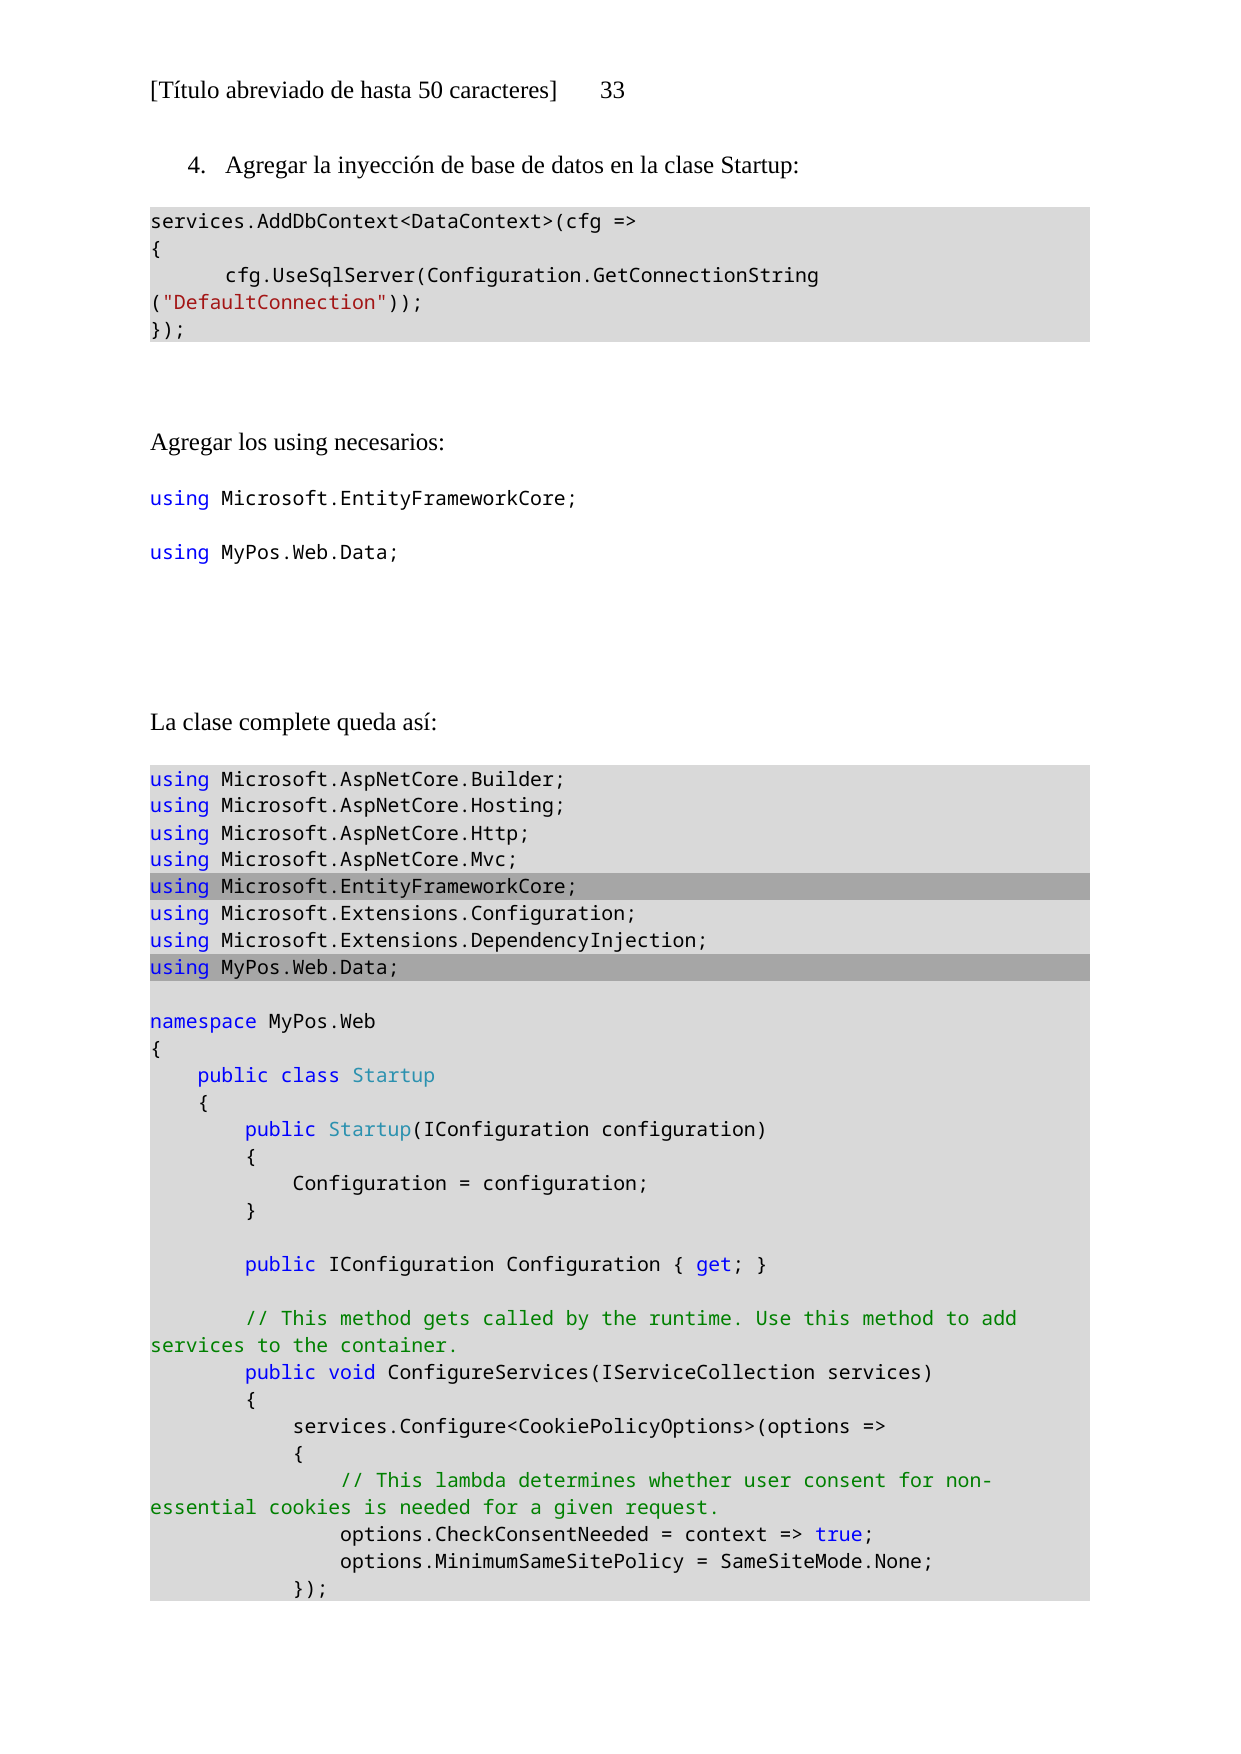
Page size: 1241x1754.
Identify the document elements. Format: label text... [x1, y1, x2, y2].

text La clase complete queda así: [150, 707, 1090, 736]
text { [150, 1142, 1090, 1169]
text using Microsoft.EntityFrameworkCore; [150, 873, 1090, 900]
text }); [150, 315, 1090, 342]
text using Microsoft.AspNetCore.Http; [150, 819, 1090, 846]
text public IConfiguration Configuration { get; } [150, 1250, 1090, 1277]
text public void ConfigureServices(IServiceCollection services) [150, 1358, 1090, 1385]
text { [150, 1439, 1090, 1466]
text // This method gets called by the runtime. Use this method to add services to the container. [150, 1304, 1090, 1358]
text using Microsoft.Extensions.Configuration; [150, 900, 1090, 927]
text using MyPos.Web.Data; [150, 954, 1090, 981]
text } [150, 1196, 1090, 1223]
text using Microsoft.EntityFrameworkCore; [150, 484, 1090, 511]
text options.CheckConsentNeeded = context => true; [150, 1520, 1090, 1547]
text { [150, 1385, 1090, 1412]
text { [150, 1034, 1090, 1062]
text { [150, 234, 1090, 261]
text services.AddDbContext<DataContext>(cfg => [150, 207, 1090, 234]
text services.Configure<CookiePolicyOptions>(options => [150, 1412, 1090, 1439]
text public Startup(IConfiguration configuration) [150, 1116, 1090, 1142]
text using MyPos.Web.Data; [150, 538, 1090, 565]
text options.MinimumSameSitePolicy = SameSiteMode.None; [150, 1547, 1090, 1574]
text Agregar los using necesarios: [150, 427, 1090, 456]
text public class Startup [150, 1062, 1090, 1088]
list Agregar la inyección de base de datos en la clase Startup: [187, 150, 1090, 179]
text // This lambda determines whether user consent for non-essential cookies is needed for a given request. [150, 1466, 1090, 1520]
text using Microsoft.AspNetCore.Builder; [150, 765, 1090, 792]
text using Microsoft.Extensions.DependencyInjection; [150, 927, 1090, 954]
text namespace MyPos.Web [150, 1008, 1090, 1034]
text cfg.UseSqlServer(Configuration.GetConnectionString("DefaultConnection")); [150, 261, 1090, 315]
text { [150, 1088, 1090, 1116]
text using Microsoft.AspNetCore.Hosting; [150, 792, 1090, 819]
text }); [150, 1574, 1090, 1601]
text Configuration = configuration; [150, 1169, 1090, 1196]
text using Microsoft.AspNetCore.Mvc; [150, 846, 1090, 873]
